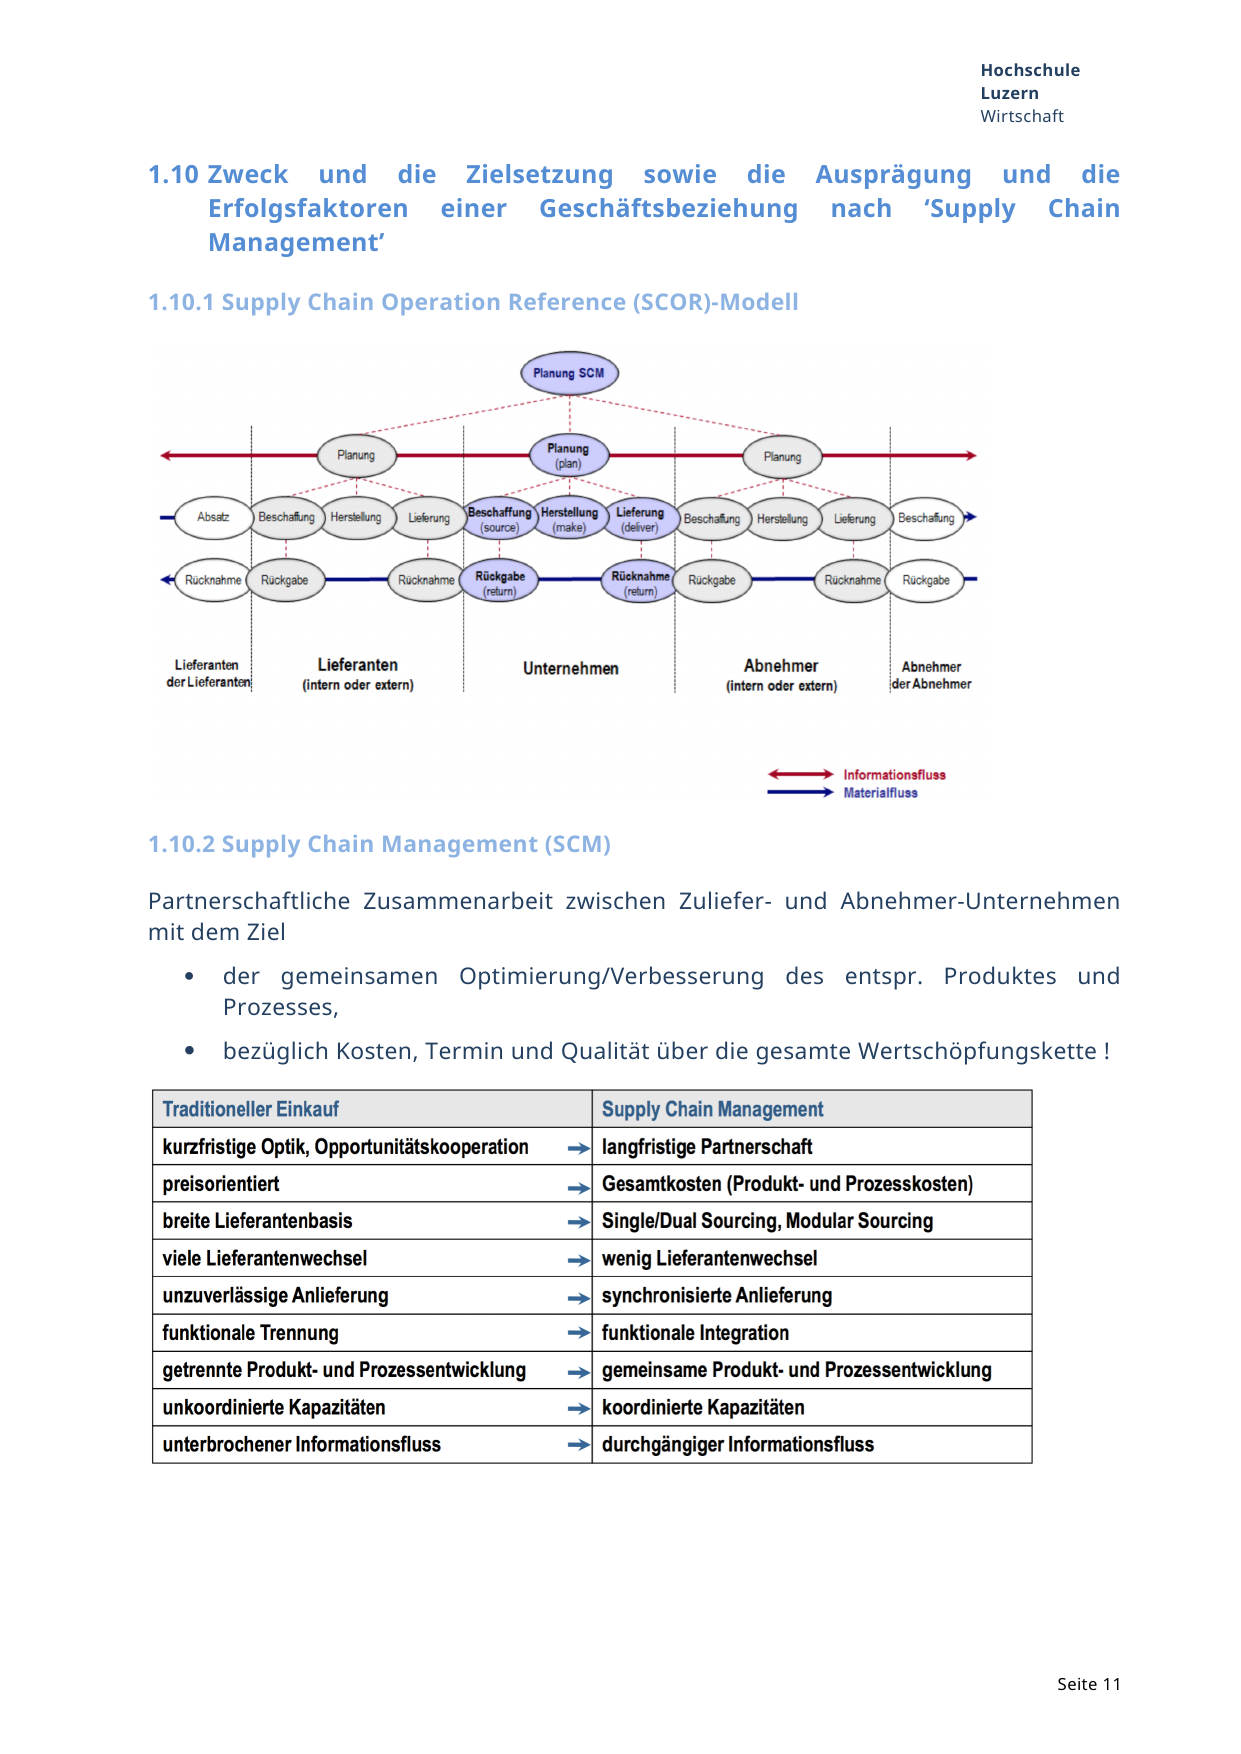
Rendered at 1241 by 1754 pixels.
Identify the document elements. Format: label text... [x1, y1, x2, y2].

picture [147, 1087, 1035, 1468]
text Partnerschaftliche Zusammenarbeit zwischen Zuliefer- und Abnehmer-Unternehmen mit dem Ziel [148, 885, 1122, 947]
subtitle Zweck und die Zielsetzung sowie die Ausprägung und die Erfolgsfaktoren einer Geschäftsbeziehung nach ‘Supply Chain Management’ [148, 157, 1122, 259]
list bezüglich Kosten, Termin und Qualität über die gesamte Wertschöpfungskette ! [185, 1035, 1122, 1066]
subtitle Supply Chain Operation Reference (SCOR)-Modell [148, 286, 1122, 317]
picture [147, 342, 991, 802]
list der gemeinsamen Optimierung/Verbesserung des entspr. Produktes und Prozesses, [185, 960, 1122, 1022]
subtitle Supply Chain Management (SCM) [148, 828, 1122, 860]
